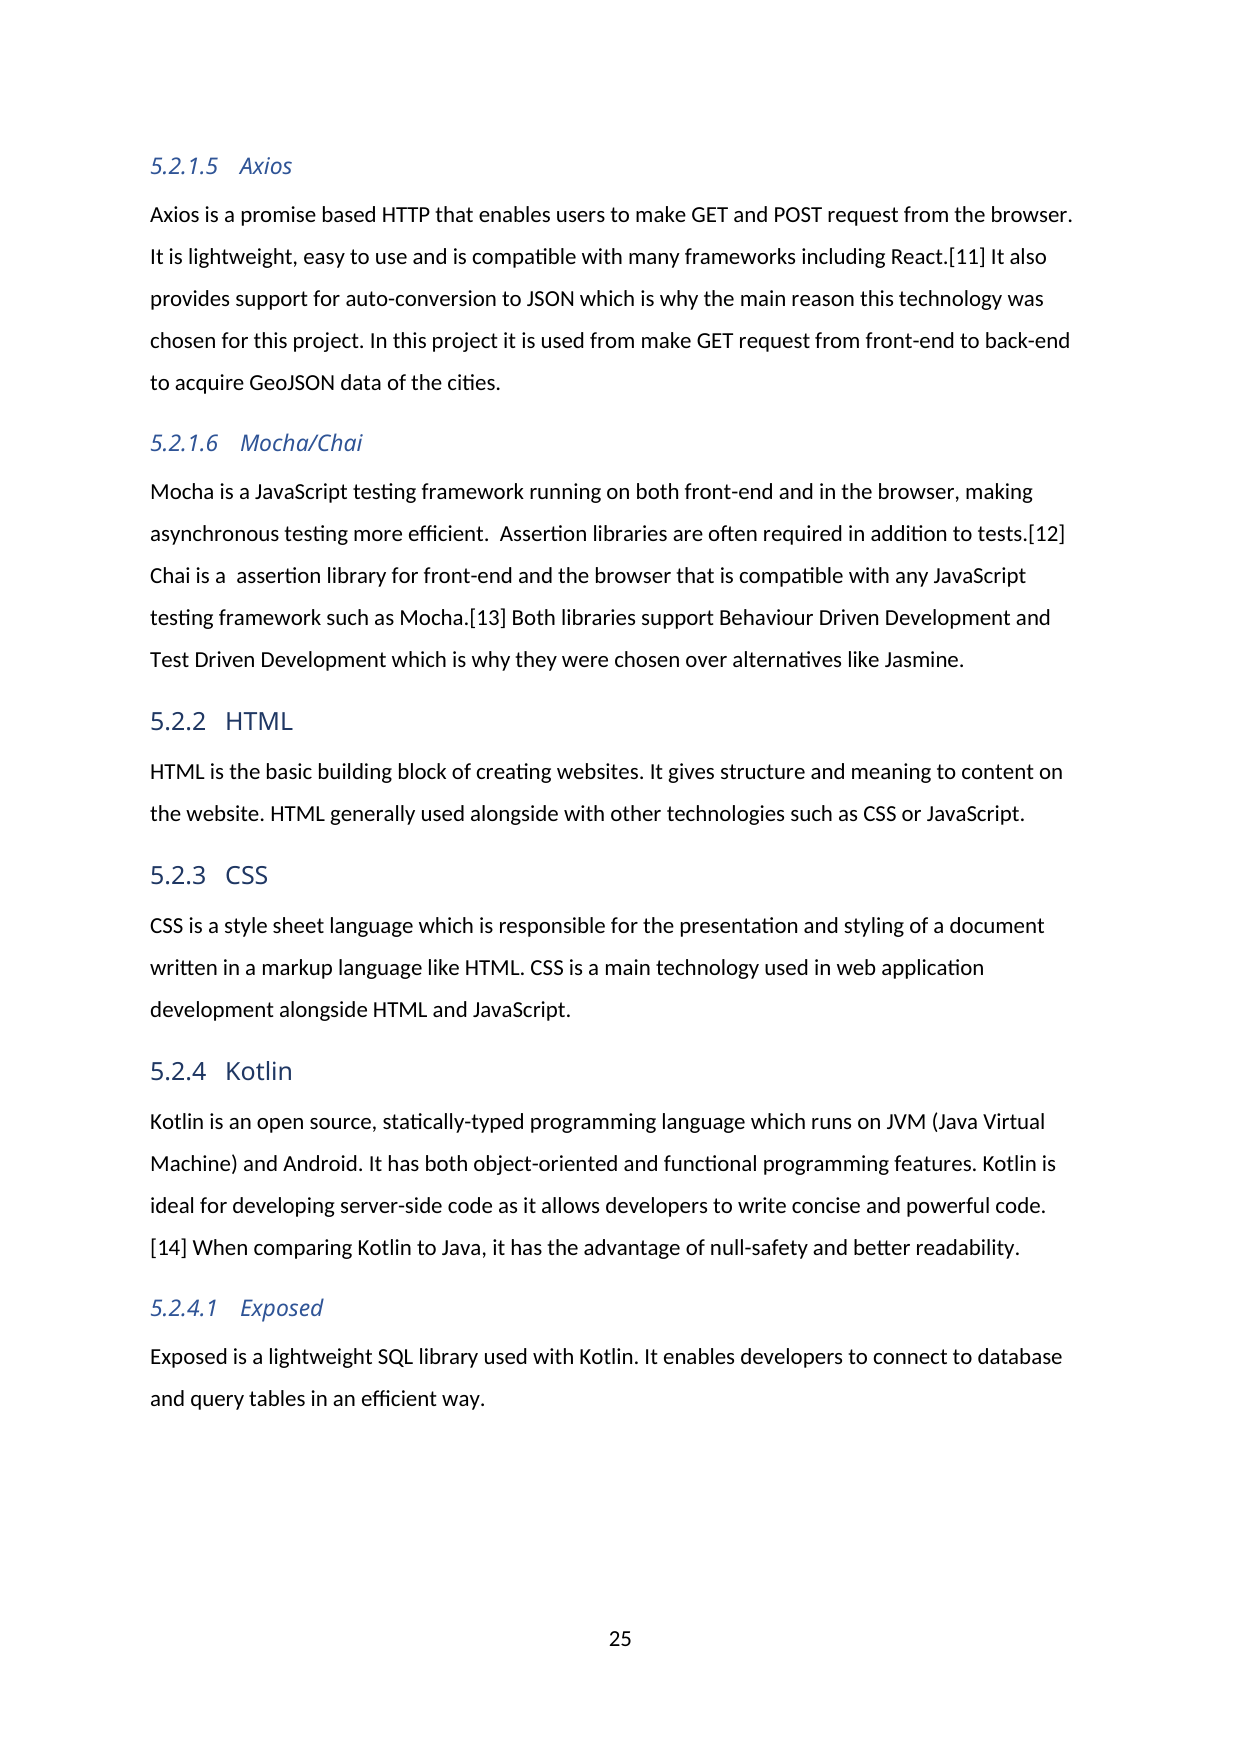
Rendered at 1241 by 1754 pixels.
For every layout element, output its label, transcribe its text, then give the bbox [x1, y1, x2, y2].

text Mocha is a JavaScript testing framework running on both front-end and in the browser, making asynchronous testing more efficient. Assertion libraries are often required in addition to tests.[12] Chai is a assertion library for front-end and the browser that is compatible with any JavaScript testing framework such as Mocha.[13] Both libraries support Behaviour Driven Development and Test Driven Development which is why they were chosen over alternatives like Jasmine. [150, 477, 1090, 673]
subtitle Exposed [150, 1292, 1090, 1323]
text HTML is the basic building block of creating websites. It gives structure and meaning to content on the website. HTML generally used alongside with other technologies such as CSS or JavaScript. [150, 757, 1090, 827]
subtitle Axios [150, 150, 1090, 181]
text Kotlin is an open source, statically-typed programming language which runs on JVM (Java Virtual Machine) and Android. It has both object-oriented and functional programming features. Kotlin is ideal for developing server-side code as it allows developers to write concise and powerful code. [14] When comparing Kotlin to Java, it has the advantage of null-safety and better readability. [150, 1107, 1090, 1261]
subtitle CSS [150, 858, 1090, 892]
subtitle Kotlin [150, 1054, 1090, 1088]
subtitle HTML [150, 704, 1090, 738]
text Axios is a promise based HTTP that enables users to make GET and POST request from the browser. It is lightweight, easy to use and is compatible with many frameworks including React.[11] It also provides support for auto-conversion to JSON which is why the main reason this technology was chosen for this project. In this project it is used from make GET request from front-end to back-end to acquire GeoJSON data of the cities. [150, 200, 1090, 396]
subtitle Mocha/Chai [150, 427, 1090, 458]
text CSS is a style sheet language which is responsible for the presentation and styling of a document written in a markup language like HTML. CSS is a main technology used in web application development alongside HTML and JavaScript. [150, 911, 1090, 1023]
text Exposed is a lightweight SQL library used with Kotlin. It enables developers to connect to database and query tables in an efficient way. [150, 1342, 1090, 1412]
